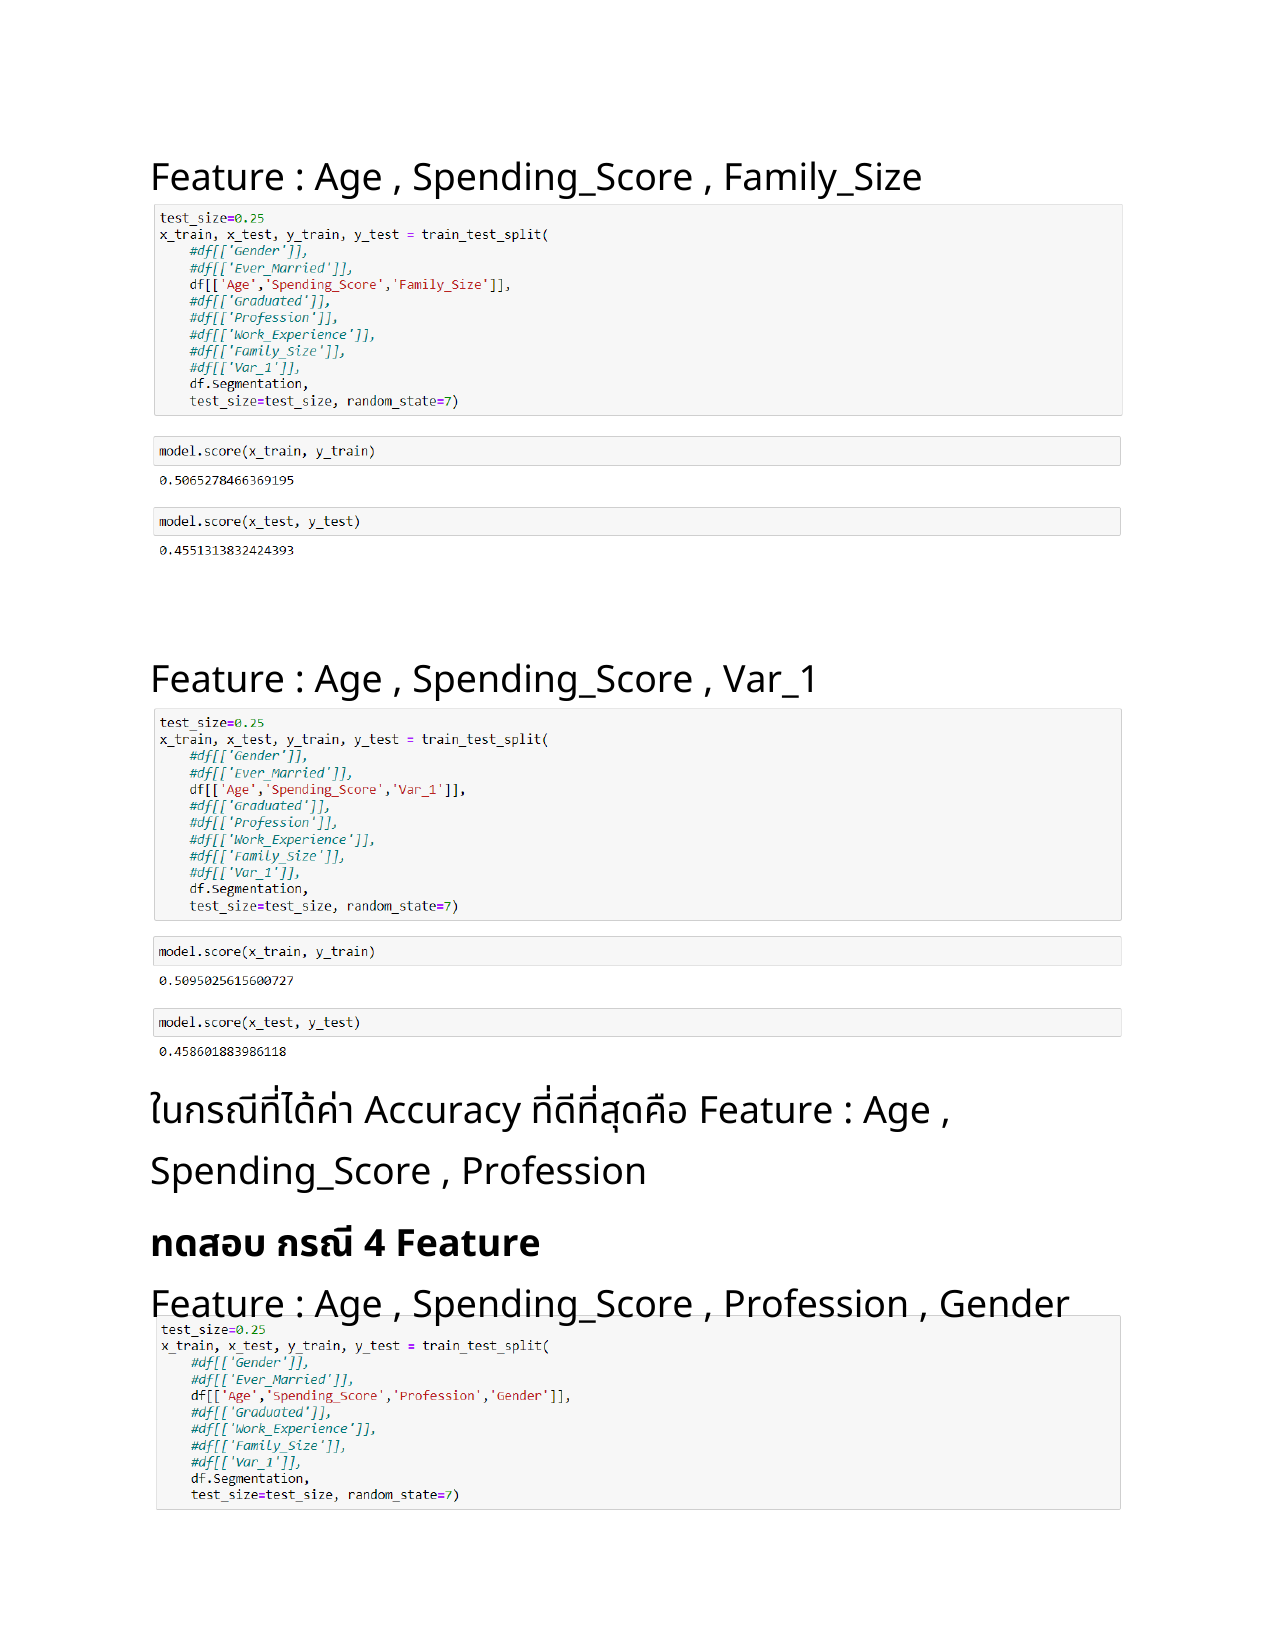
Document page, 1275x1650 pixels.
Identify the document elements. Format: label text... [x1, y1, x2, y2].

picture [150, 932, 1125, 1065]
picture [150, 705, 1125, 925]
text Feature : Age , Spending_Score , Var_1 [150, 652, 1125, 703]
picture [150, 431, 1125, 562]
picture [150, 1328, 1125, 1516]
picture [150, 201, 1125, 420]
text ในกรณีที่ได้ค่า Accuracy ที่ดีที่สุดคือ Feature : Age , Spending_Score , Profession [150, 1083, 1125, 1195]
text ทดสอบ กรณี 4 Feature Feature : Age , Spending_Score , Profession , Gender [150, 1216, 1125, 1328]
text Feature : Age , Spending_Score , Family_Size [150, 150, 1125, 201]
